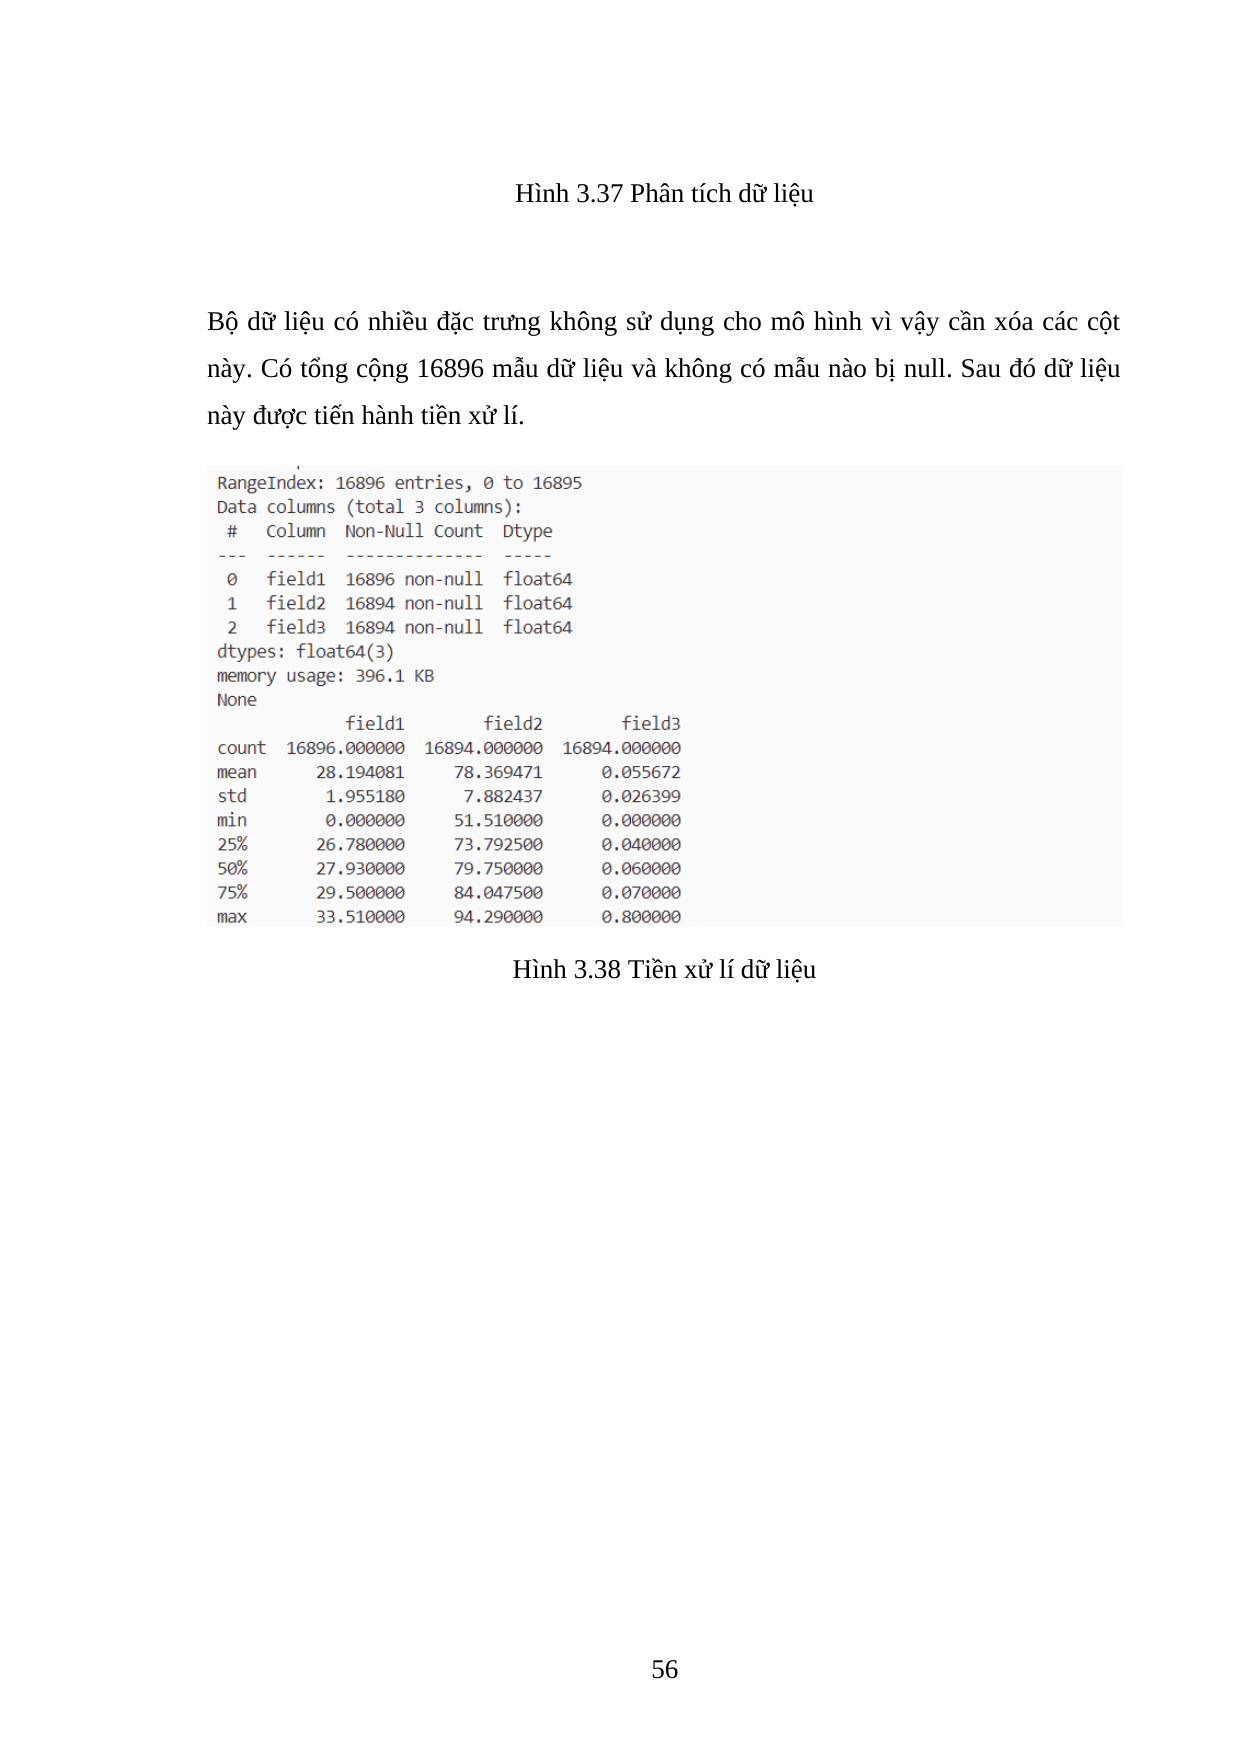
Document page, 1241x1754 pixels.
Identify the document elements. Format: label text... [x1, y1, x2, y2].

picture [206, 466, 1123, 926]
text Bộ dữ liệu có nhiều đặc trưng không sử dụng cho mô hình vì vậy cần xóa các cột này. Có tổng cộng 16896 mẫu dữ liệu và không có mẫu nào bị null. Sau đó dữ liệu này được tiến hành tiền xử lí. [207, 305, 1122, 430]
